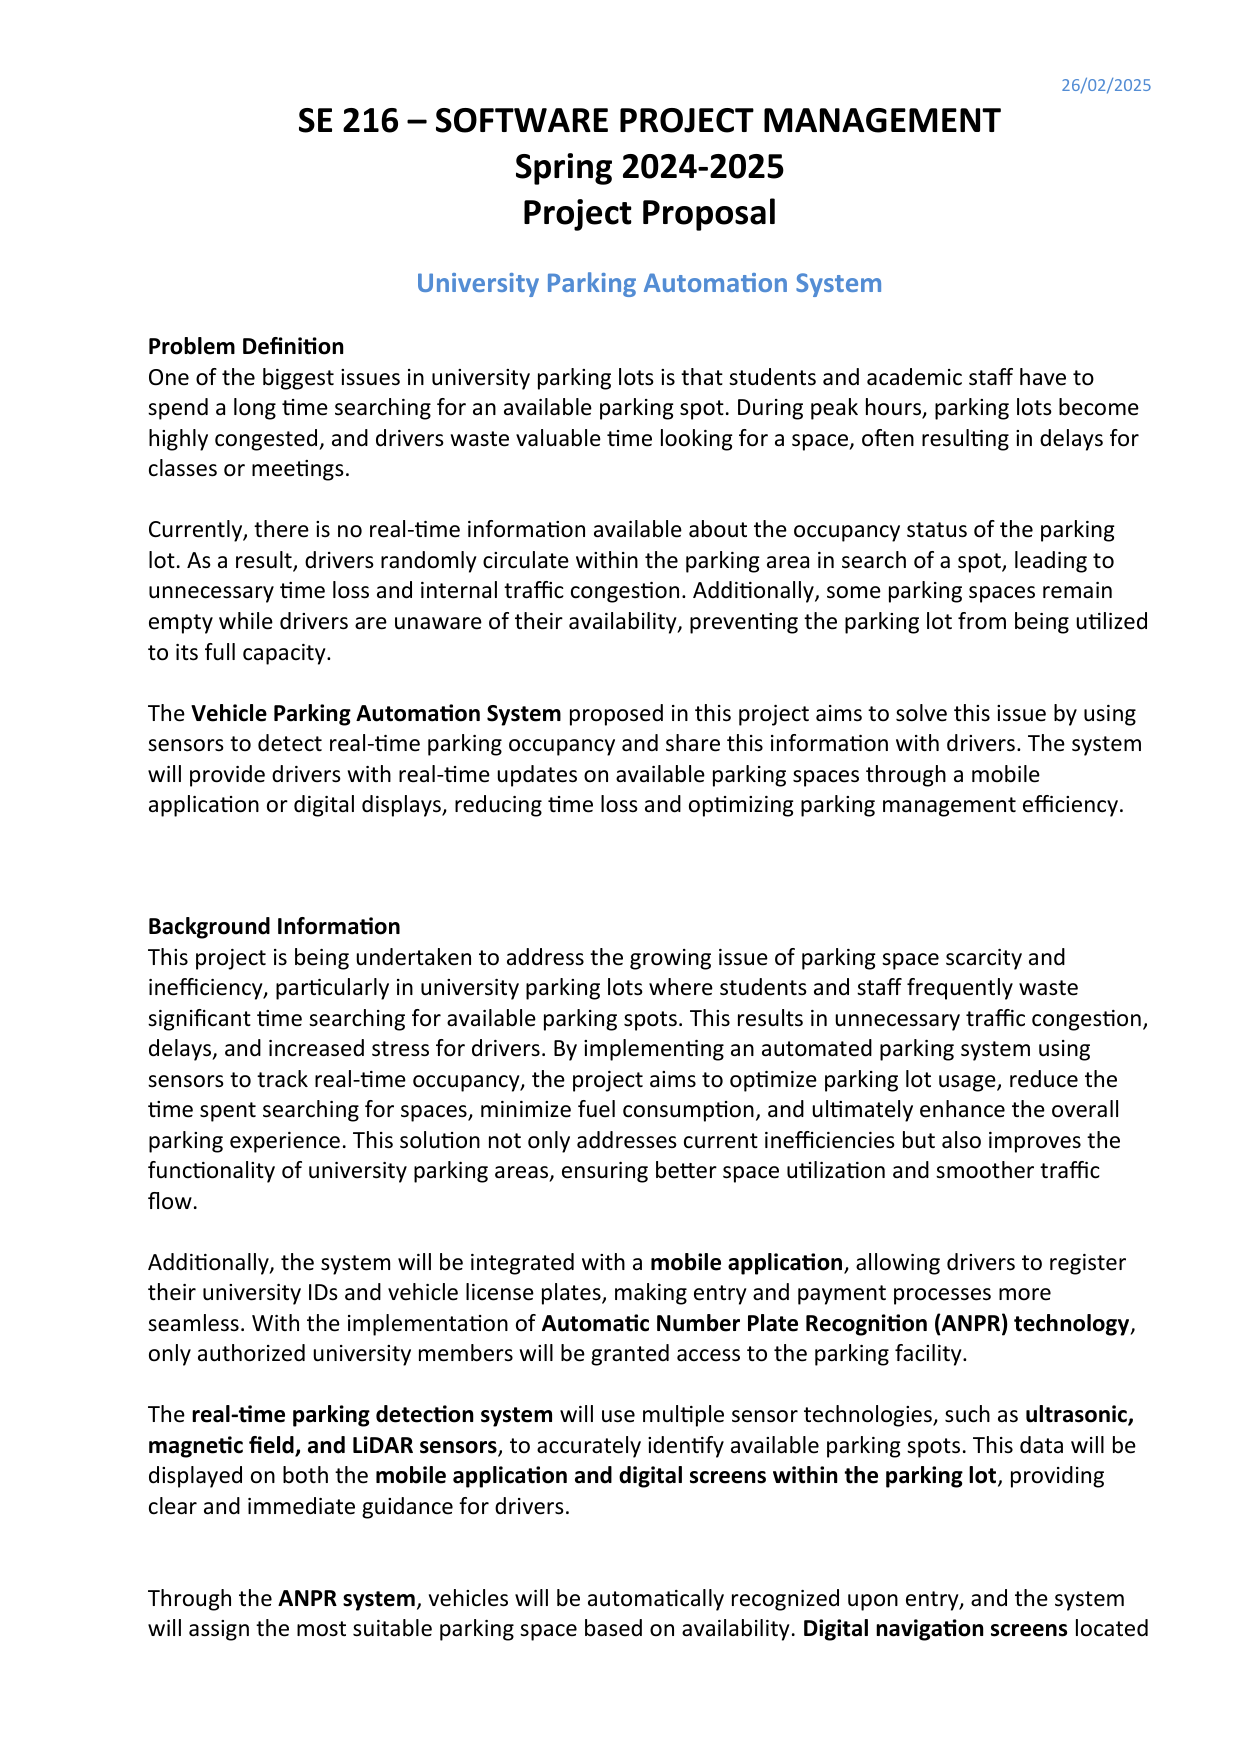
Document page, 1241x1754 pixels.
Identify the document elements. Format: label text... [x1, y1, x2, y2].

text Background Information This project is being undertaken to address the growing issue of parking space scarcity and inefficiency, particularly in university parking lots where students and staff frequently waste significant time searching for available parking spots. This results in unnecessary traffic congestion, delays, and increased stress for drivers. By implementing an automated parking system using sensors to track real-time occupancy, the project aims to optimize parking lot usage, reduce the time spent searching for spaces, minimize fuel consumption, and ultimately enhance the overall parking experience. This solution not only addresses current inefficiencies but also improves the functionality of university parking areas, ensuring better space utilization and smoother traffic flow. [148, 911, 1152, 1216]
text The Vehicle Parking Automation System proposed in this project aims to solve this issue by using sensors to detect real-time parking occupancy and share this information with drivers. The system will provide drivers with real-time updates on available parking spaces through a mobile application or digital displays, reducing time loss and optimizing parking management efficiency. [148, 697, 1152, 819]
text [148, 1582, 1152, 1643]
text University Parking Automation System [148, 265, 1152, 300]
text Problem Definition One of the biggest issues in university parking lots is that students and academic staff have to spend a long time searching for an available parking spot. During peak hours, parking lots become highly congested, and drivers waste valuable time looking for a space, often resulting in delays for classes or meetings. [148, 300, 1152, 483]
text Additionally, the system will be integrated with a mobile application, allowing drivers to register their university IDs and vehicle license plates, making entry and payment processes more seamless. With the implementation of Automatic Number Plate Recognition (ANPR) technology, only authorized university members will be granted access to the parking facility. [148, 1246, 1152, 1368]
text Currently, there is no real-time information available about the occupancy status of the parking lot. As a result, drivers randomly circulate within the parking area in search of a spot, leading to unnecessary time loss and internal traffic congestion. Additionally, some parking spaces remain empty while drivers are unaware of their availability, preventing the parking lot from being utilized to its full capacity. [148, 514, 1152, 667]
text The real-time parking detection system will use multiple sensor technologies, such as ultrasonic, magnetic field, and LiDAR sensors, to accurately identify available parking spots. This data will be displayed on both the mobile application and digital screens within the parking lot, providing clear and immediate guidance for drivers. [148, 1399, 1152, 1521]
